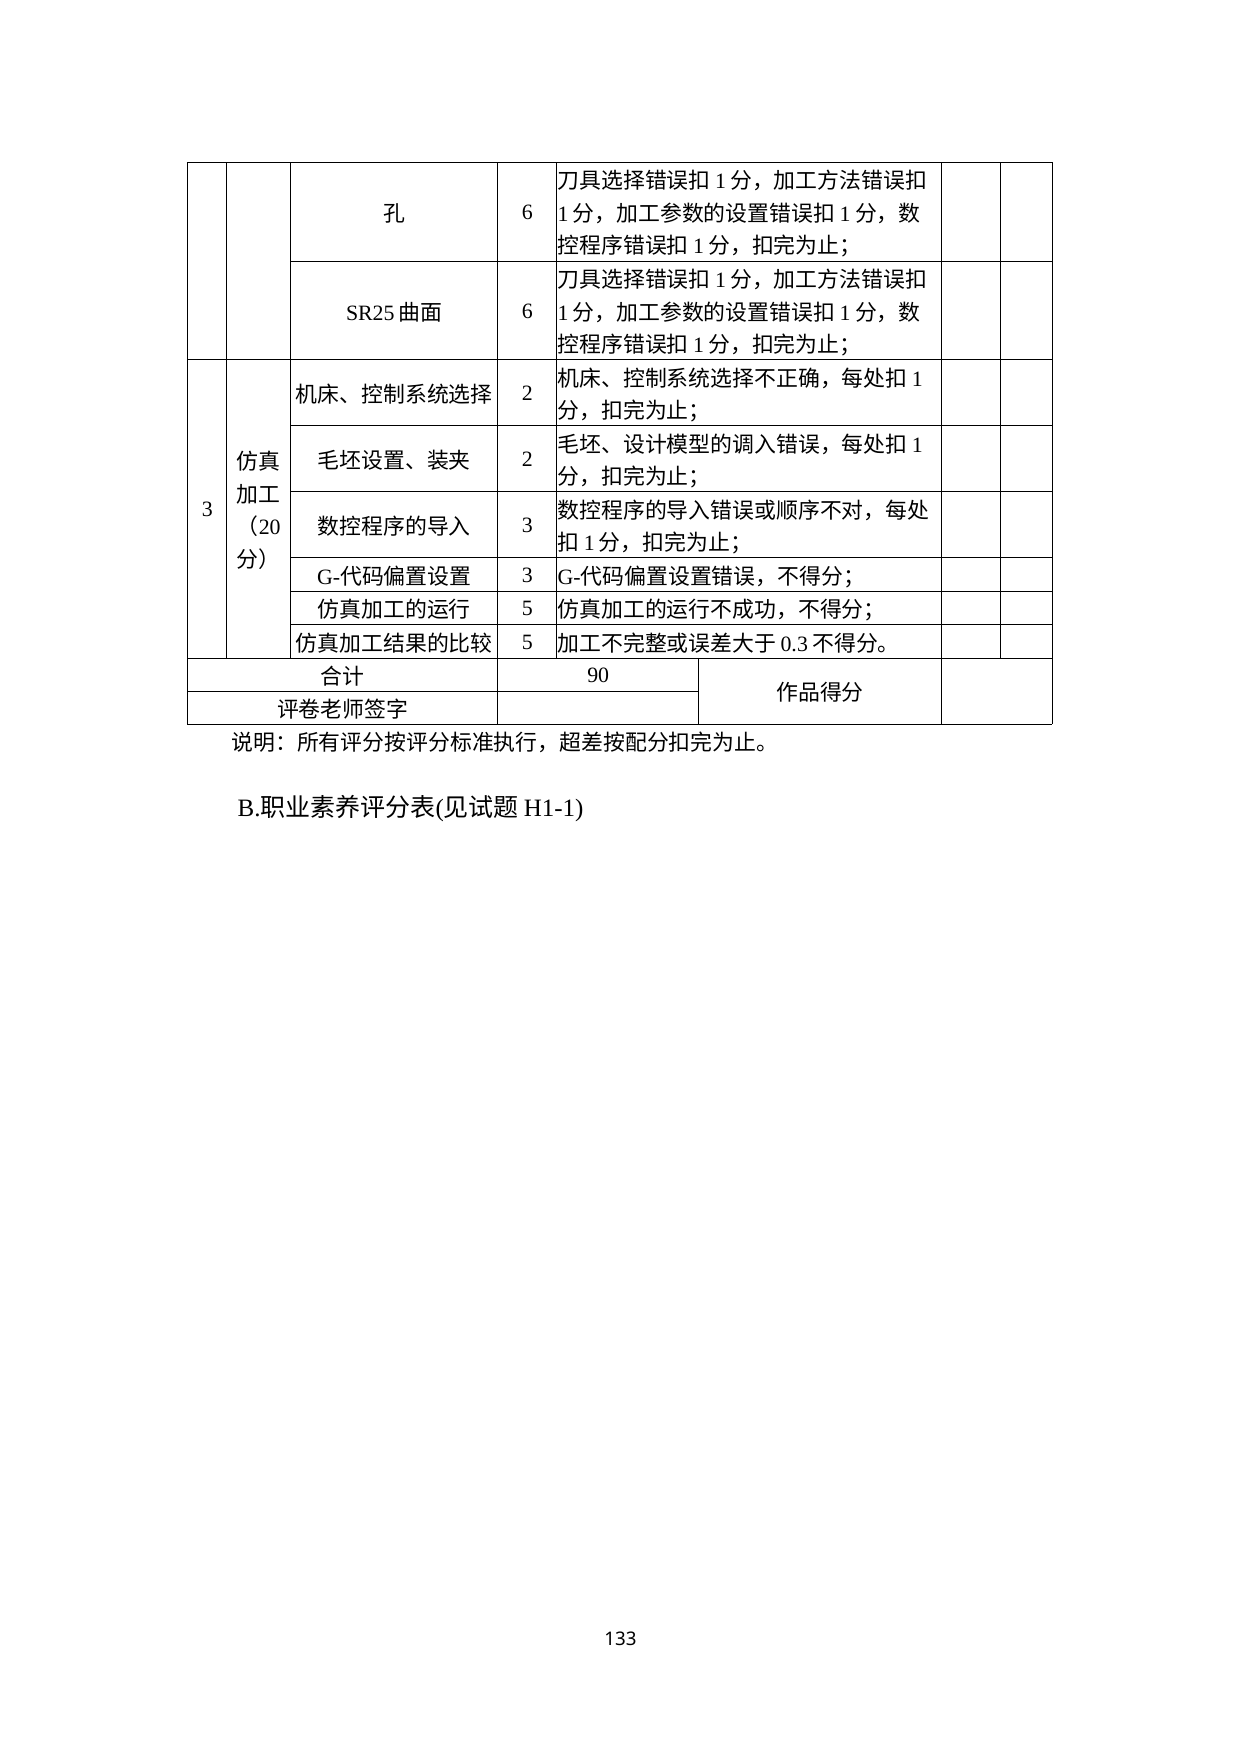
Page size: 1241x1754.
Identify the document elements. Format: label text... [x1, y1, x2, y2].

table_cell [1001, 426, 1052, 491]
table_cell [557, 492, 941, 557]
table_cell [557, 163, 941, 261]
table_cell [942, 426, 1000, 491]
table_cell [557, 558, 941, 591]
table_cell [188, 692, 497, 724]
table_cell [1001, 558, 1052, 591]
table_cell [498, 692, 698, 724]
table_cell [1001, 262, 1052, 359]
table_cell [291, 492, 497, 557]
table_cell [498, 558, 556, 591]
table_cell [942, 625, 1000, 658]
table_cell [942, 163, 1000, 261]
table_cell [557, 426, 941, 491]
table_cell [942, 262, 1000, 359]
text B.职业素养评分表(见试题H1-1) [187, 773, 1053, 838]
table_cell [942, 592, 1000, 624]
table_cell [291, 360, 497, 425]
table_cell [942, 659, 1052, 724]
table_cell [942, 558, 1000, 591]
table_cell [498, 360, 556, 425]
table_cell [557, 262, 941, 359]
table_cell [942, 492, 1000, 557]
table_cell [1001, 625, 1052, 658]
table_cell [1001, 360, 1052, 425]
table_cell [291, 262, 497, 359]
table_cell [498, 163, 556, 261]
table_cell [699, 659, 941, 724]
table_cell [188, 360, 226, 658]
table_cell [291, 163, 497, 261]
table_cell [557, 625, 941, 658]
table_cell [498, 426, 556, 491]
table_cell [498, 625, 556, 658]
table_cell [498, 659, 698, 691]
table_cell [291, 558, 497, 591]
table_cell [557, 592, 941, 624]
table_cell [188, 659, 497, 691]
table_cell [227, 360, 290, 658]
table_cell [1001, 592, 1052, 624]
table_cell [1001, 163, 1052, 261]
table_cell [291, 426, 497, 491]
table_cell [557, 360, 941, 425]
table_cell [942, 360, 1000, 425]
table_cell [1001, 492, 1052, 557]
text 说明：所有评分按评分标准执行，超差按配分扣完为止。 [187, 724, 1053, 757]
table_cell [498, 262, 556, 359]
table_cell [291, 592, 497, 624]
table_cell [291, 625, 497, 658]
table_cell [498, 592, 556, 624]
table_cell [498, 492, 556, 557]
